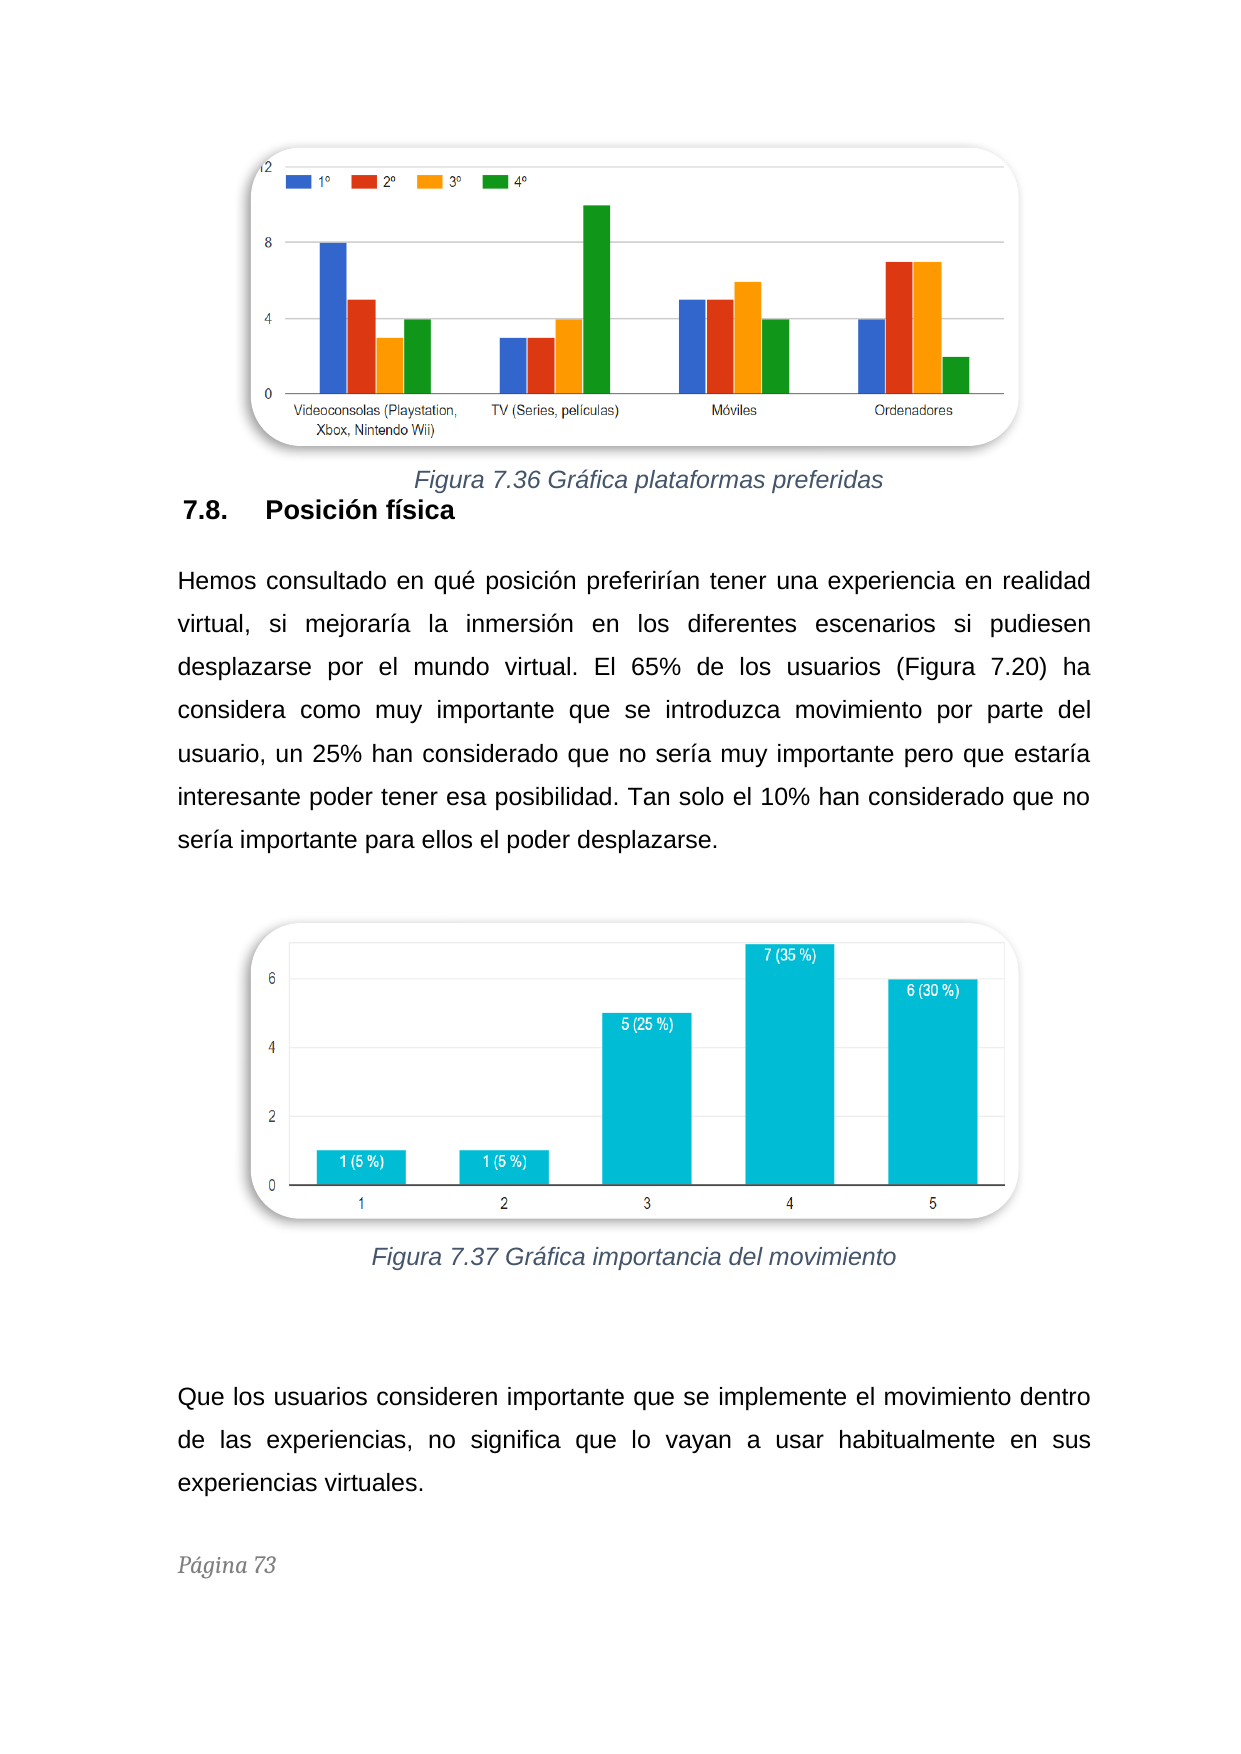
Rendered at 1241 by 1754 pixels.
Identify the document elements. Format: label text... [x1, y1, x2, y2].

picture [250, 923, 1019, 1219]
text Que los usuarios consideren importante que se implemente el movimiento dentro de las experiencias, no significa que lo vayan a usar habitualmente en sus experiencias virtuales. [177, 1382, 1092, 1497]
picture [250, 147, 1019, 446]
text Hemos consultado en qué posición preferirían tener una experiencia en realidad virtual, si mejoraría la inmersión en los diferentes escenarios si pudiesen desplazarse por el mundo virtual. El 65% de los usuarios (Figura 7.20) ha considera como muy importante que se introduzca movimiento por parte del usuario, un 25% han considerado que no sería muy importante pero que estaría interesante poder tener esa posibilidad. Tan solo el 10% han considerado que no sería importante para ellos el poder desplazarse. [177, 566, 1092, 853]
